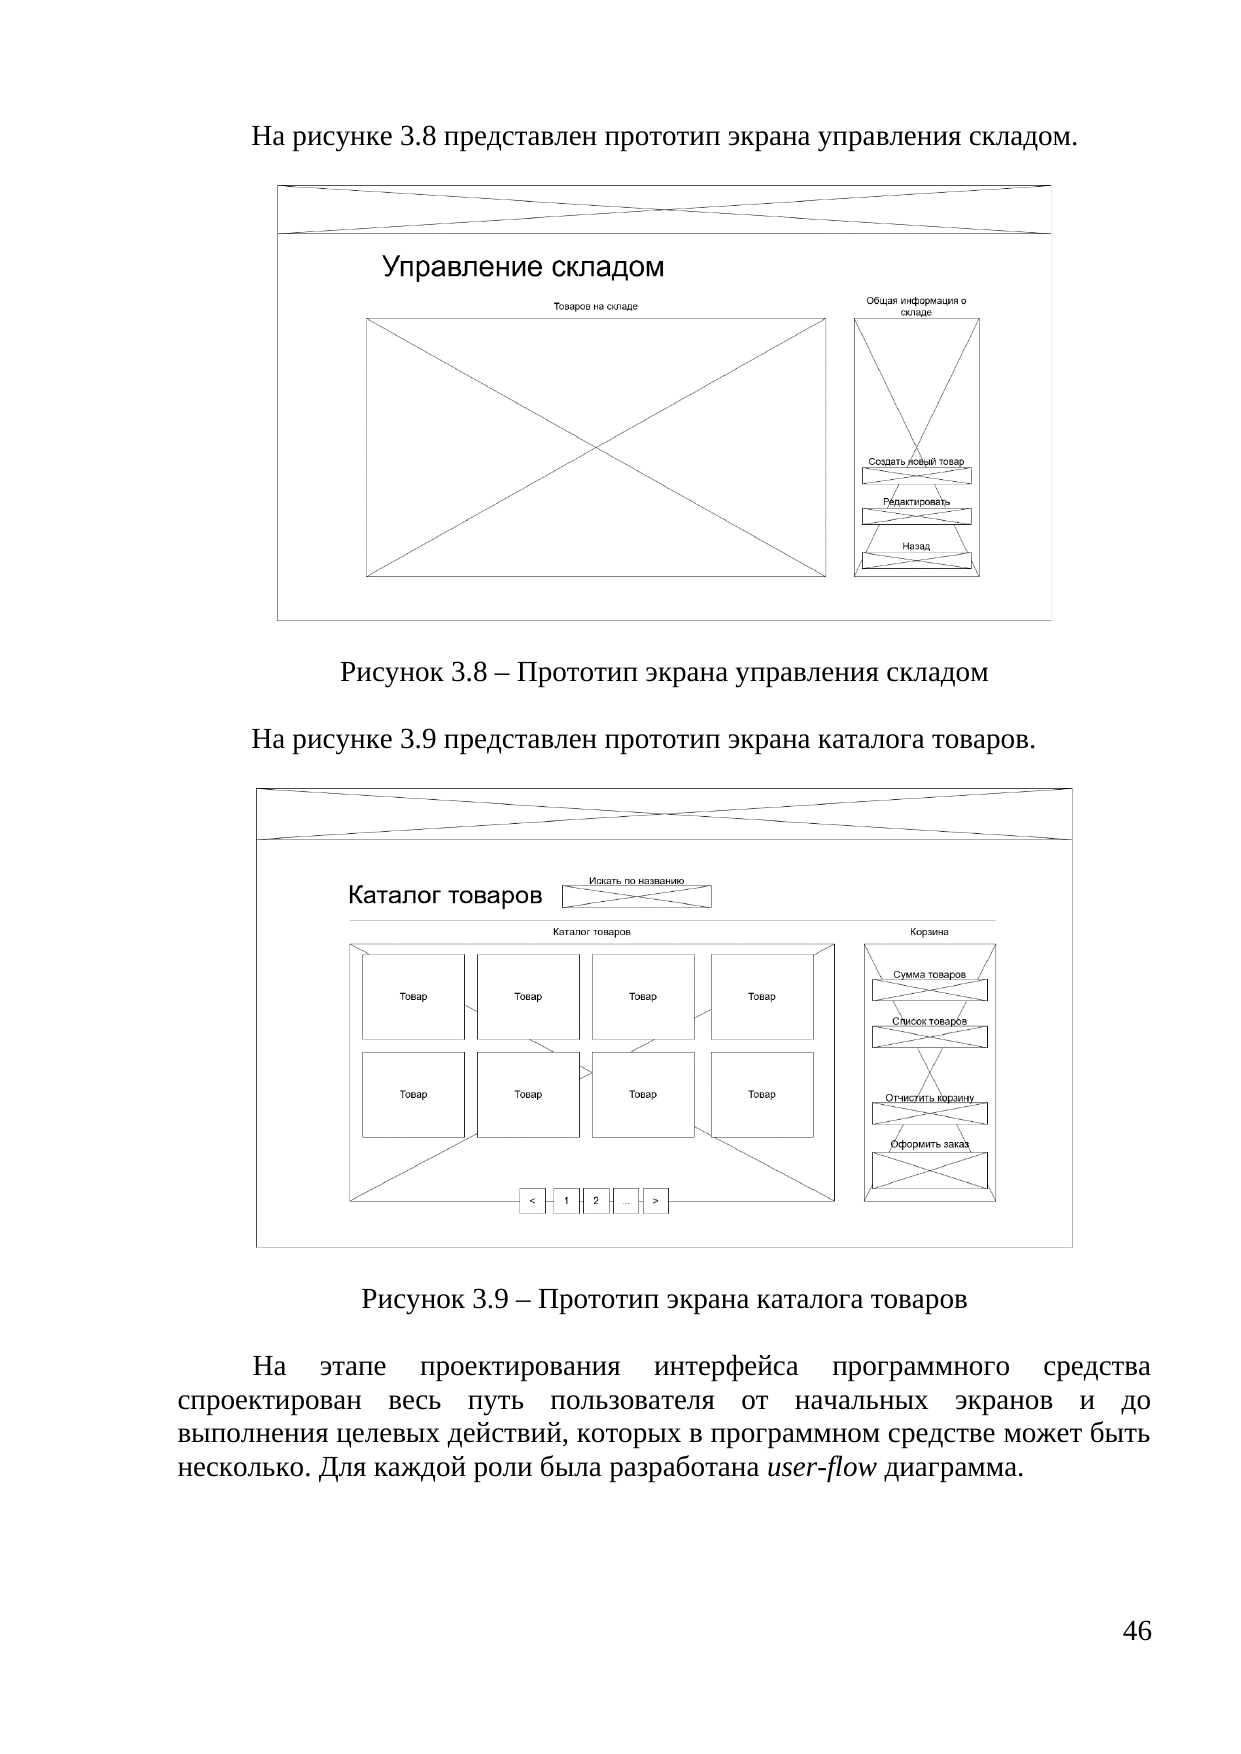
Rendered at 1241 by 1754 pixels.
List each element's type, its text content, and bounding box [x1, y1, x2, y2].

text Рисунок 3.9 – Прототип экрана каталога товаров [177, 1281, 1152, 1315]
picture [256, 788, 1073, 1248]
text На этапе проектирования интерфейса программного средства спроектирован весь путь пользователя от начальных экранов и до выполнения целевых действий, которых в программном средстве может быть несколько. Для каждой роли была разработана user-flow диаграмма. [177, 1348, 1152, 1483]
text На рисунке 3.8 представлен прототип экрана управления складом. [177, 118, 1152, 152]
text Рисунок 3.8 – Прототип экрана управления складом [177, 654, 1152, 688]
text На рисунке 3.9 представлен прототип экрана каталога товаров. [177, 721, 1152, 755]
picture [277, 185, 1052, 621]
